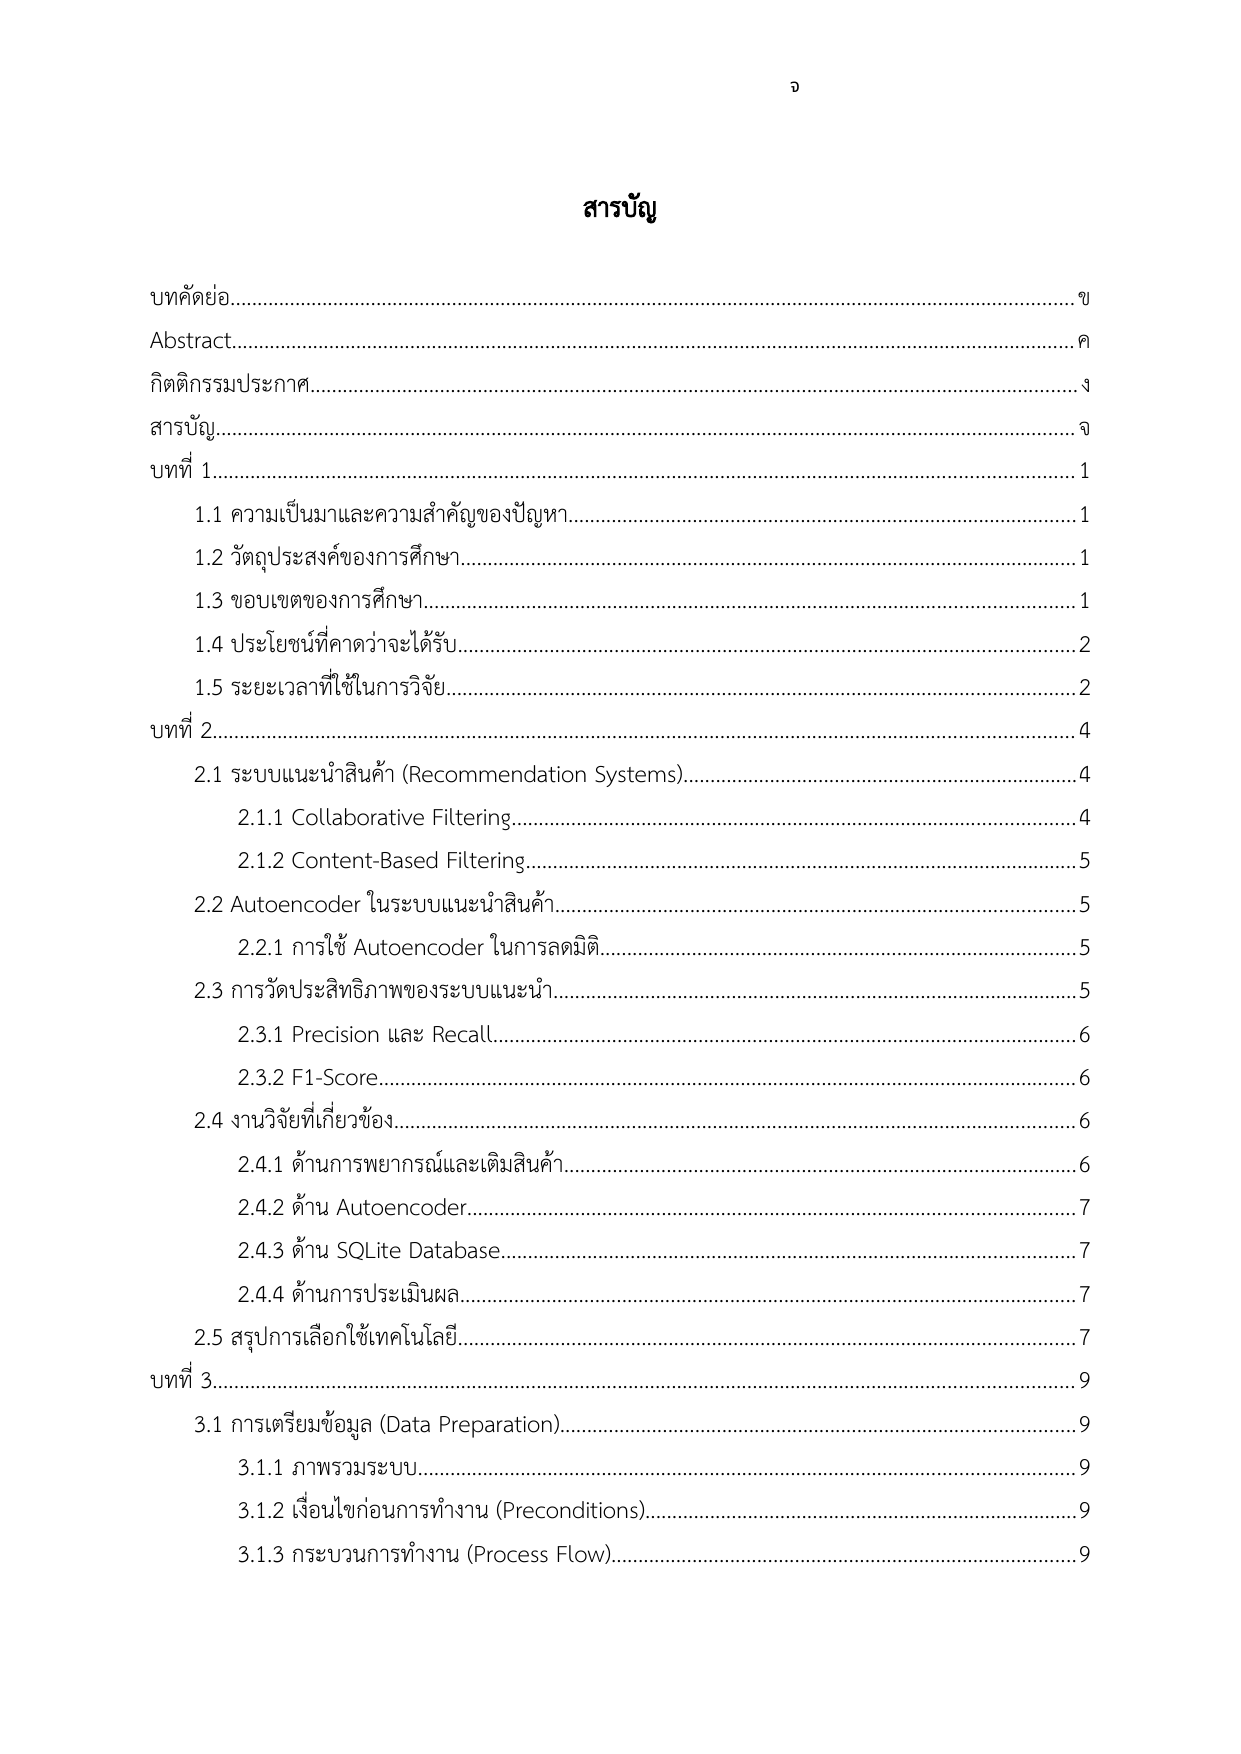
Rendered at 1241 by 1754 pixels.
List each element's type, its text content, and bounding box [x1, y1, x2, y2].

subtitle สารบัญ [150, 183, 1090, 226]
